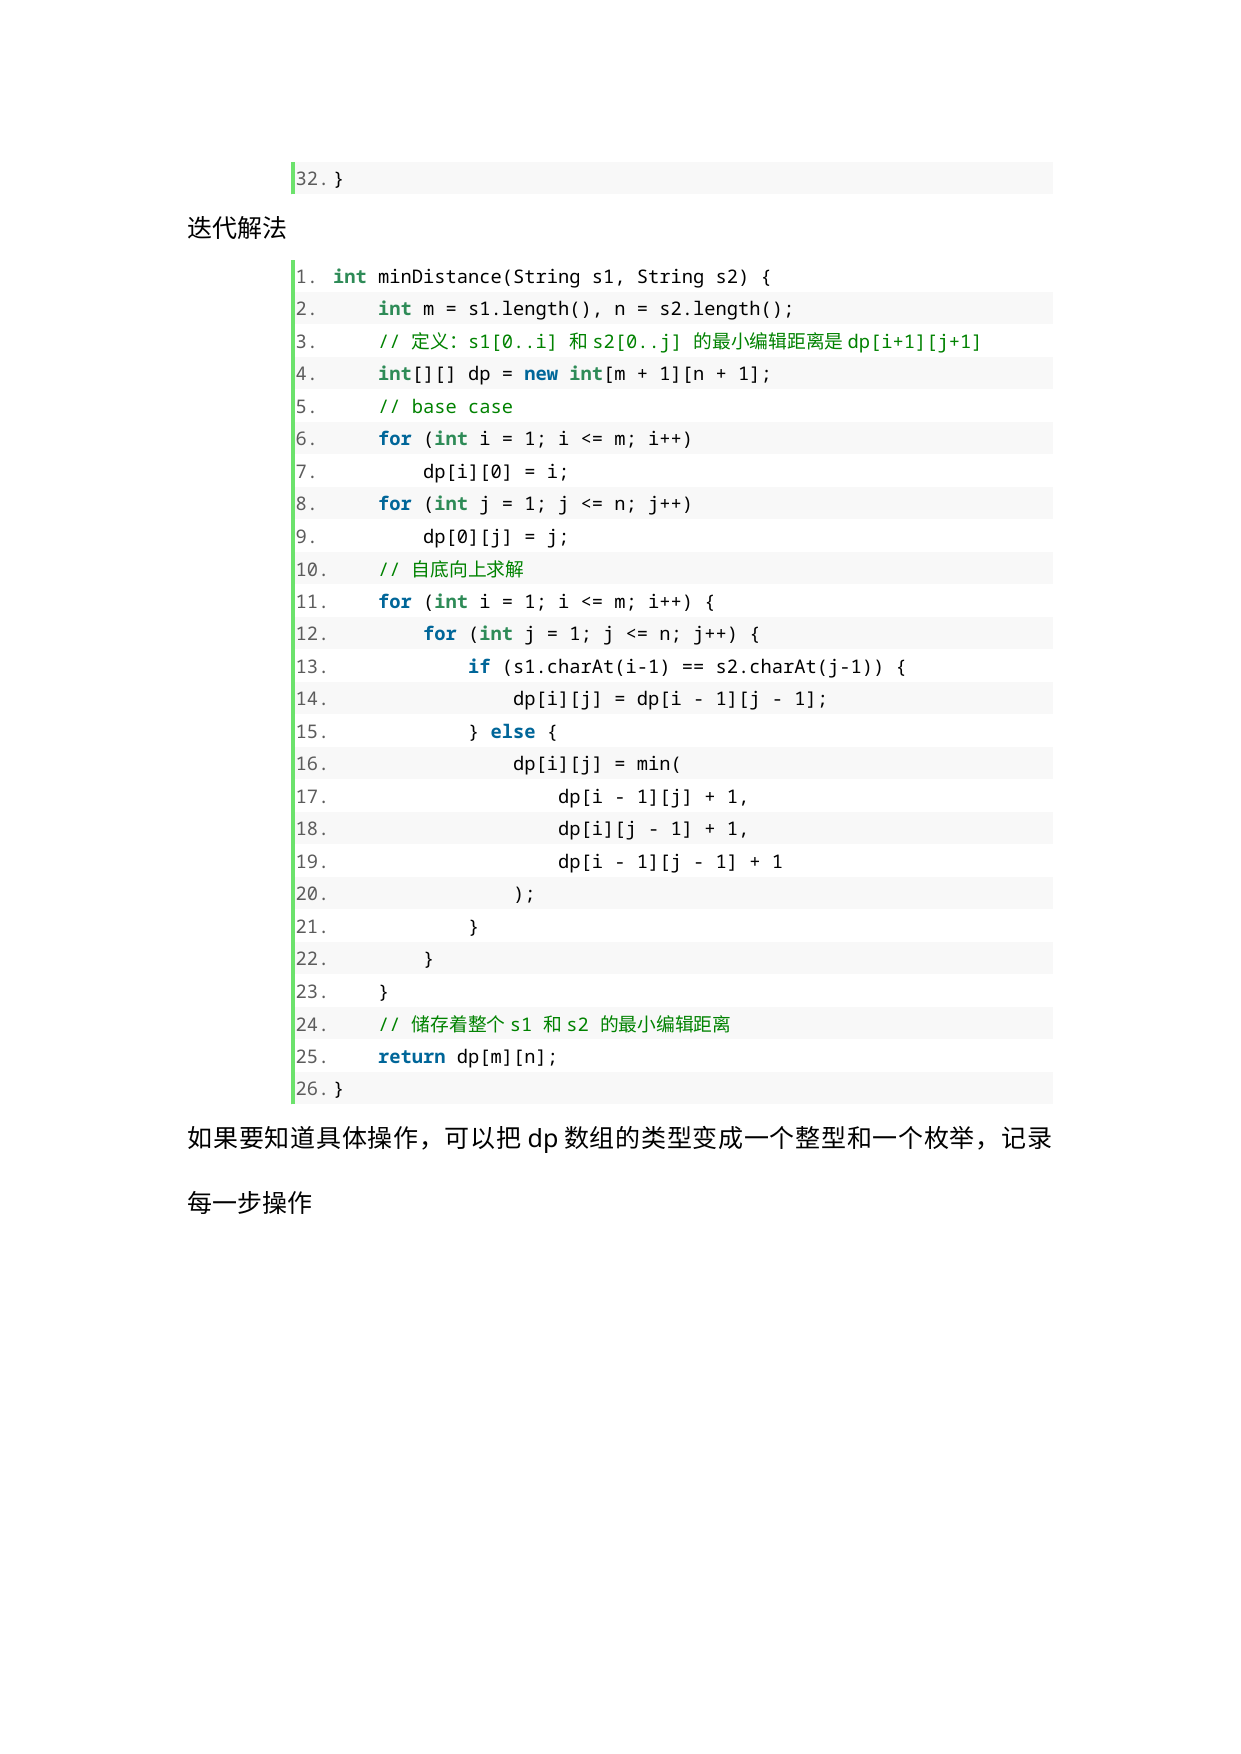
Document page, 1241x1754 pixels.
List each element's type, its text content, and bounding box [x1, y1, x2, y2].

list } [295, 909, 1053, 942]
list dp[i - 1][j - 1] + 1 [295, 844, 1053, 877]
list int minDistance(String s1, String s2) { [291, 259, 1053, 292]
list dp[i][j] = dp[i - 1][j - 1]; [295, 682, 1053, 714]
list dp[i - 1][j] + 1, [295, 779, 1053, 812]
text 迭代解法 [187, 194, 1053, 259]
list dp[0][j] = j; [295, 519, 1053, 552]
list dp[i][j - 1] + 1, [295, 812, 1053, 844]
list int m = s1.length(), n = s2.length(); [295, 292, 1053, 324]
list } [295, 942, 1053, 974]
list } [295, 162, 1053, 194]
list return dp[m][n]; [295, 1039, 1053, 1072]
list for (int i = 1; i <= m; i++) [295, 422, 1053, 454]
list // 定义：s1[0..i] 和 s2[0..j] 的最小编辑距离是 dp[i+1][j+1] [295, 324, 1053, 357]
list for (int j = 1; j <= n; j++) { [295, 617, 1053, 649]
list // base case [295, 389, 1053, 422]
list ); [295, 877, 1053, 909]
list if (s1.charAt(i-1) == s2.charAt(j-1)) { [295, 649, 1053, 682]
list // 自底向上求解 [295, 552, 1053, 584]
list for (int i = 1; i <= m; i++) { [295, 584, 1053, 617]
list dp[i][0] = i; [295, 454, 1053, 487]
list // 储存着整个 s1 和 s2 的最小编辑距离 [295, 1007, 1053, 1039]
list dp[i][j] = min( [295, 747, 1053, 779]
list for (int j = 1; j <= n; j++) [295, 487, 1053, 519]
text 如果要知道具体操作，可以把dp数组的类型变成一个整型和一个枚举，记录每一步操作 [187, 1104, 1053, 1234]
list } [295, 1072, 1053, 1104]
list int[][] dp = new int[m + 1][n + 1]; [295, 357, 1053, 389]
list } else { [295, 714, 1053, 747]
list } [295, 974, 1053, 1007]
